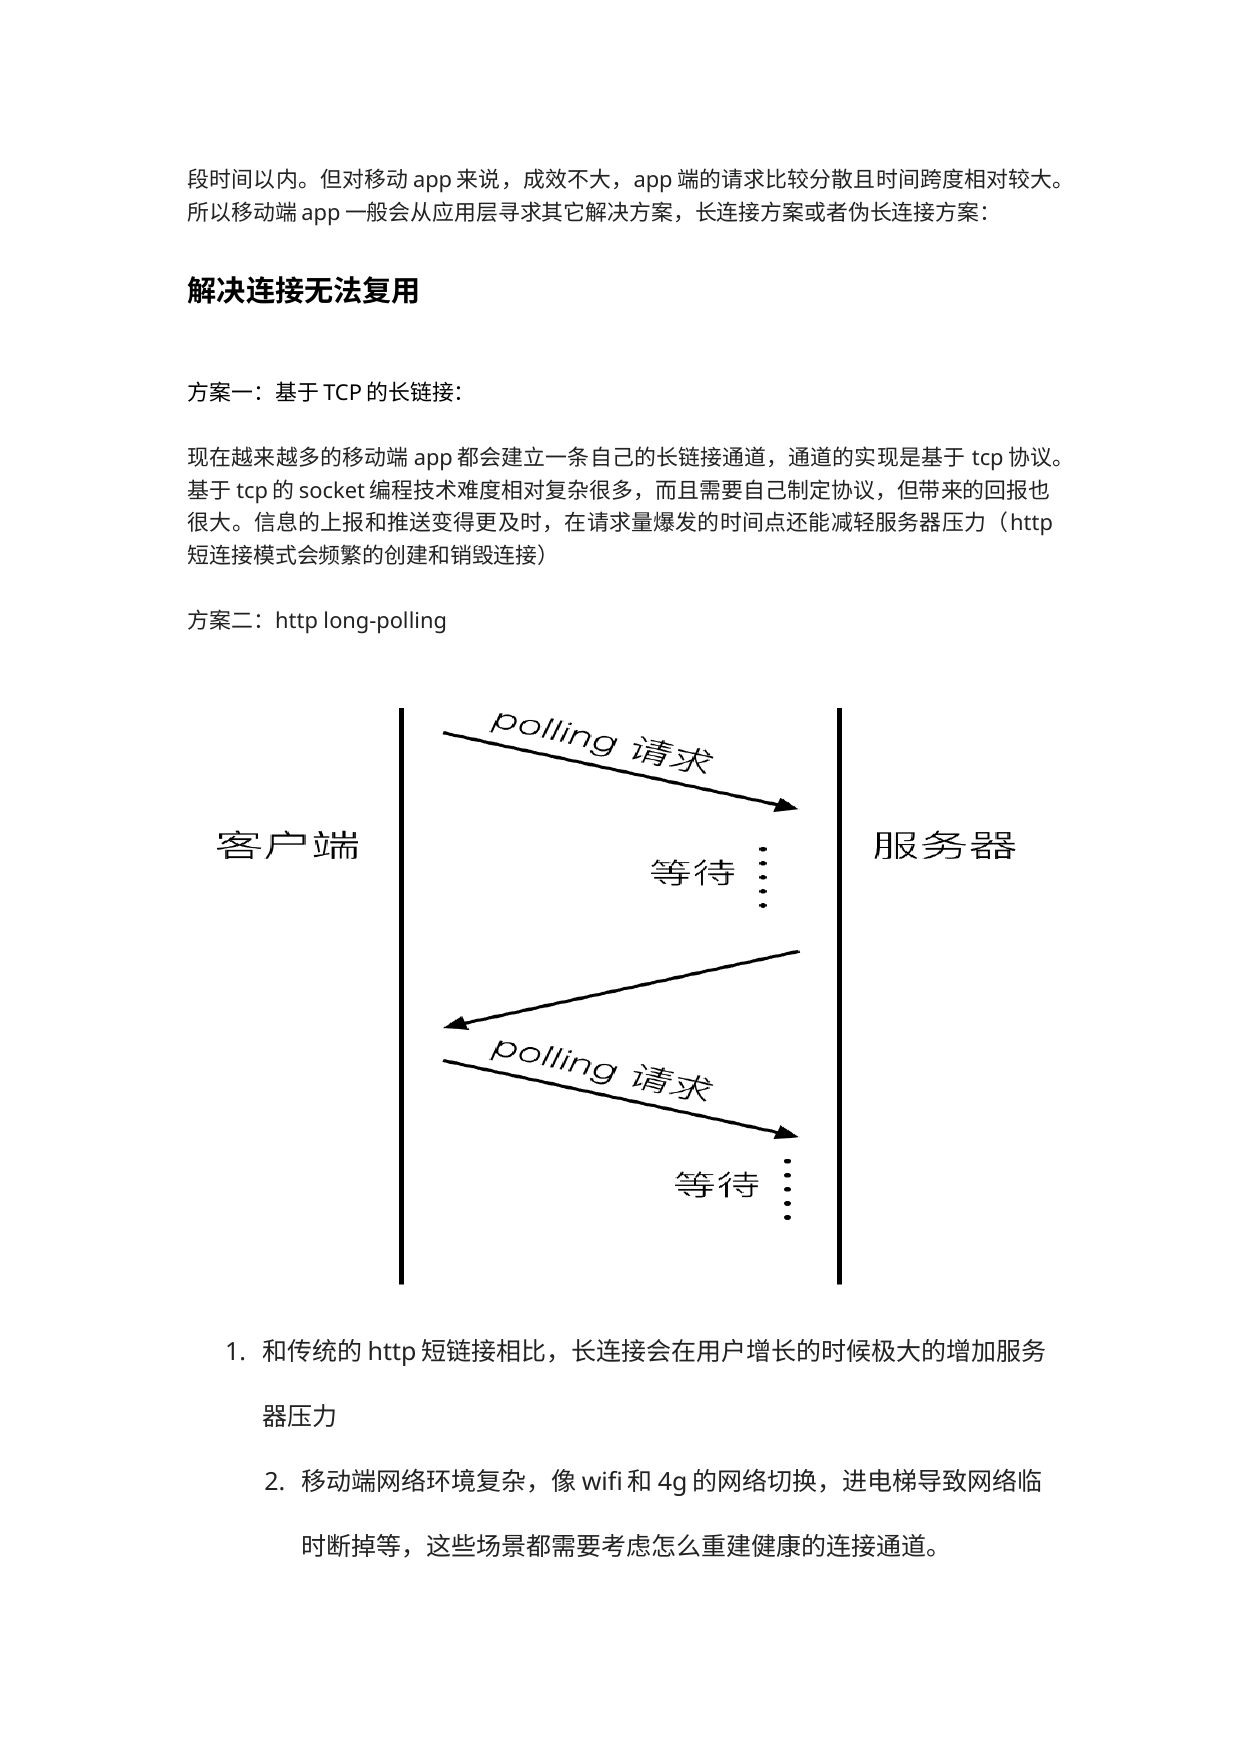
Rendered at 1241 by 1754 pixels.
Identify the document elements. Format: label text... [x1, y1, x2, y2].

text 方案一：基于TCP的长链接： [187, 375, 1053, 407]
list 移动端网络环境复杂，像wifi和4g的网络切换，进电梯导致网络临时断掉等，这些场景都需要考虑怎么重建健康的连接通道。 [264, 1447, 1053, 1577]
text 一段时间内的连接复用对PC端浏览器的体验帮助很大，因为大部分的请求在集中在一小段时间以内。但对移动app来说，成效不大，app端的请求比较分散且时间跨度相对较大。所以移动端app一般会从应用层寻求其它解决方案，长连接方案或者伪长连接方案： [187, 162, 1053, 227]
subtitle 解决连接无法复用 [187, 256, 1053, 321]
picture [187, 667, 1053, 1316]
text 现在越来越多的移动端app都会建立一条自己的长链接通道，通道的实现是基于tcp协议。基于tcp的socket编程技术难度相对复杂很多，而且需要自己制定协议，但带来的回报也很大。信息的上报和推送变得更及时，在请求量爆发的时间点还能减轻服务器压力（http短连接模式会频繁的创建和销毁连接） [187, 440, 1053, 570]
text 方案二：http long-polling [187, 602, 1053, 635]
list 和传统的http短链接相比，长连接会在用户增长的时候极大的增加服务器压力 [225, 1317, 1053, 1447]
